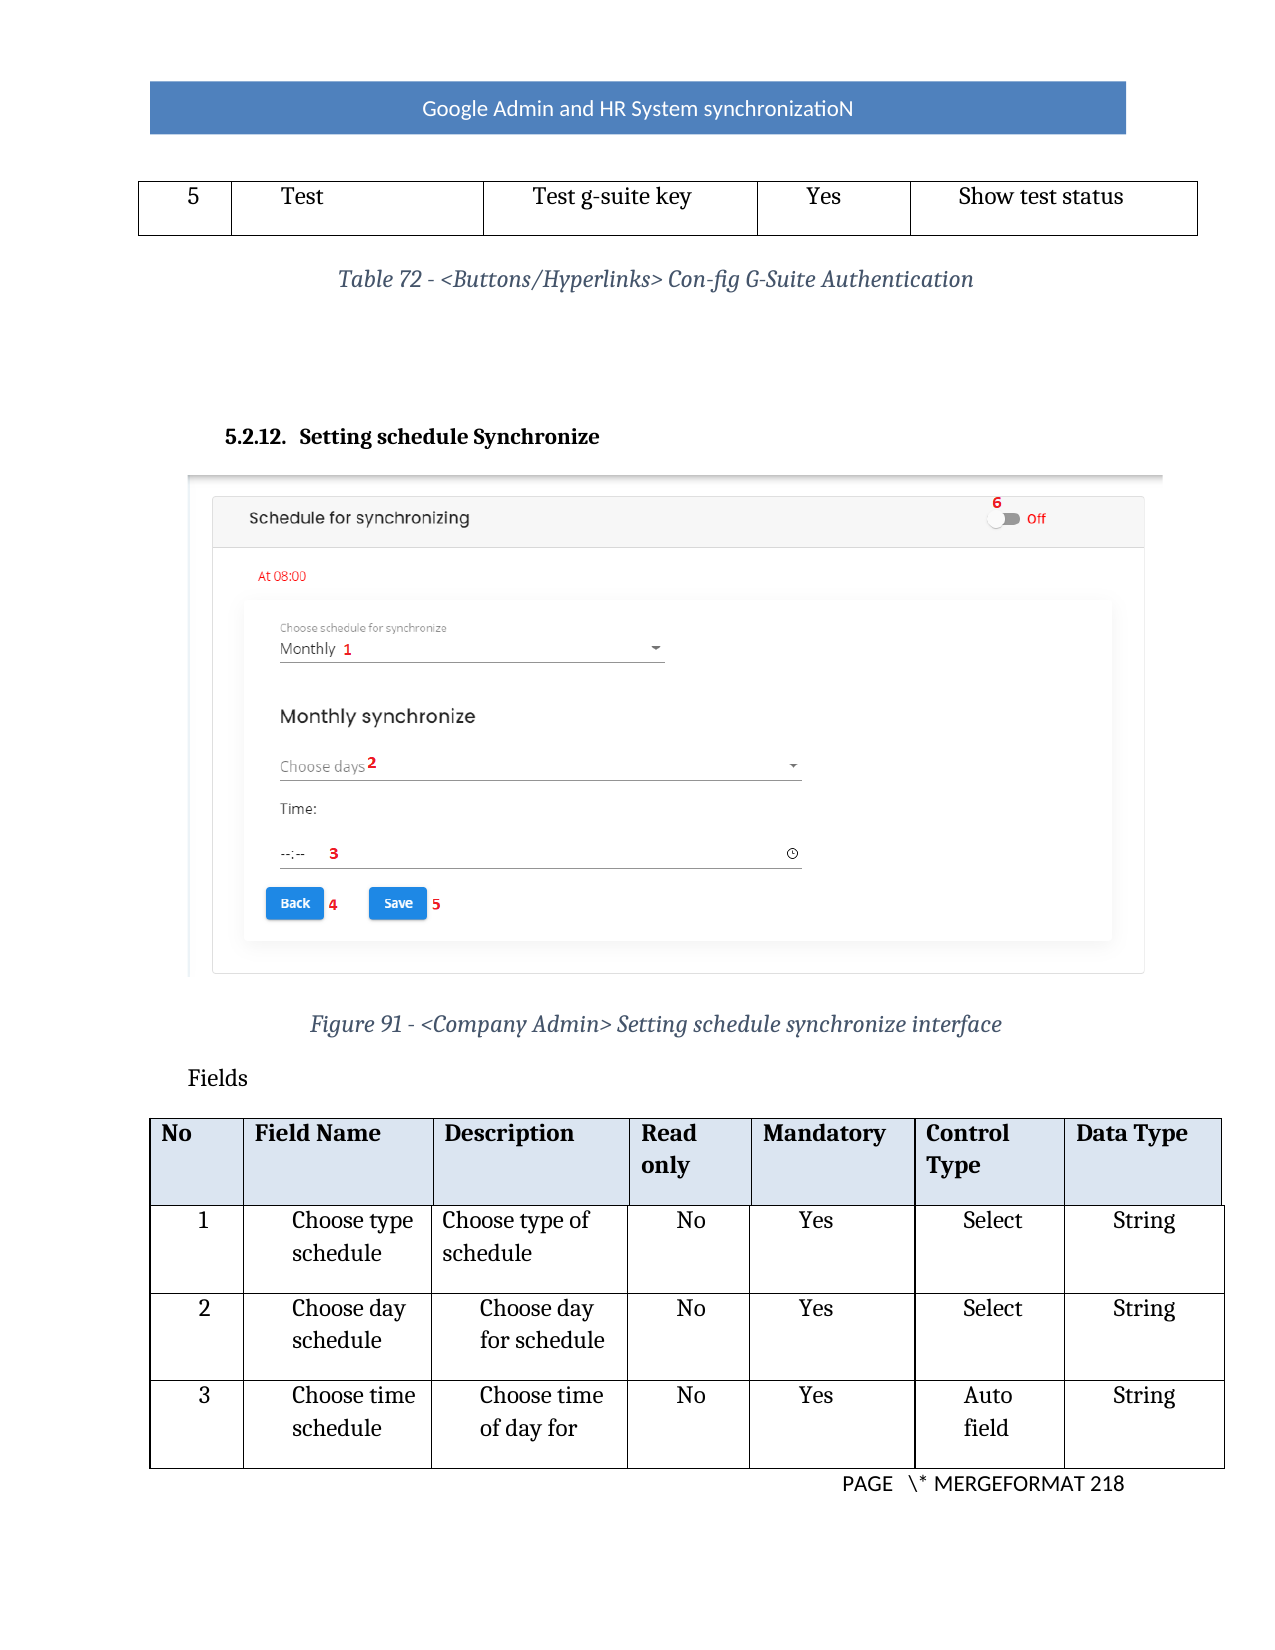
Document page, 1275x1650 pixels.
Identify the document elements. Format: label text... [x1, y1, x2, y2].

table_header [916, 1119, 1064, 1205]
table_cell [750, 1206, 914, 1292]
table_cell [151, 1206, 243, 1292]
text Figure 91 - <Company Admin> Setting schedule synchronize interface [187, 1010, 1125, 1038]
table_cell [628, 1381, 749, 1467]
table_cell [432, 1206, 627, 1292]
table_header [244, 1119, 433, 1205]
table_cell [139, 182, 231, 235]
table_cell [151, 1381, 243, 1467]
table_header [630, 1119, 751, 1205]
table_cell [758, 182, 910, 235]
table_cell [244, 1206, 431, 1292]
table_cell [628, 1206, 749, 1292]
picture [187, 475, 1163, 977]
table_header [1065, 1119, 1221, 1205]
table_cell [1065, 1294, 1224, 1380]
text Table 72 - <Buttons/Hyperlinks> Con-fig G-Suite Authentication [187, 265, 1125, 294]
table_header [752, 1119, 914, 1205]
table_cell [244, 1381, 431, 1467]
subtitle Setting schedule Synchronize [225, 424, 1125, 451]
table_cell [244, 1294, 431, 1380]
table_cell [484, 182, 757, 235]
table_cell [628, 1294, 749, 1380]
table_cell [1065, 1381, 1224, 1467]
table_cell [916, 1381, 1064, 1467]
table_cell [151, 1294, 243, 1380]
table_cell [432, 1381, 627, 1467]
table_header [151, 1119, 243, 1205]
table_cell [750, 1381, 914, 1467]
text Fields [187, 1063, 1125, 1092]
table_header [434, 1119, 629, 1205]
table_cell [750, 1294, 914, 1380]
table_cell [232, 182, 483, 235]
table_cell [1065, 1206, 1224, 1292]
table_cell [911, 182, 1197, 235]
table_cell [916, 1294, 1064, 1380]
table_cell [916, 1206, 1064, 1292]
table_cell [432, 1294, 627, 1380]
